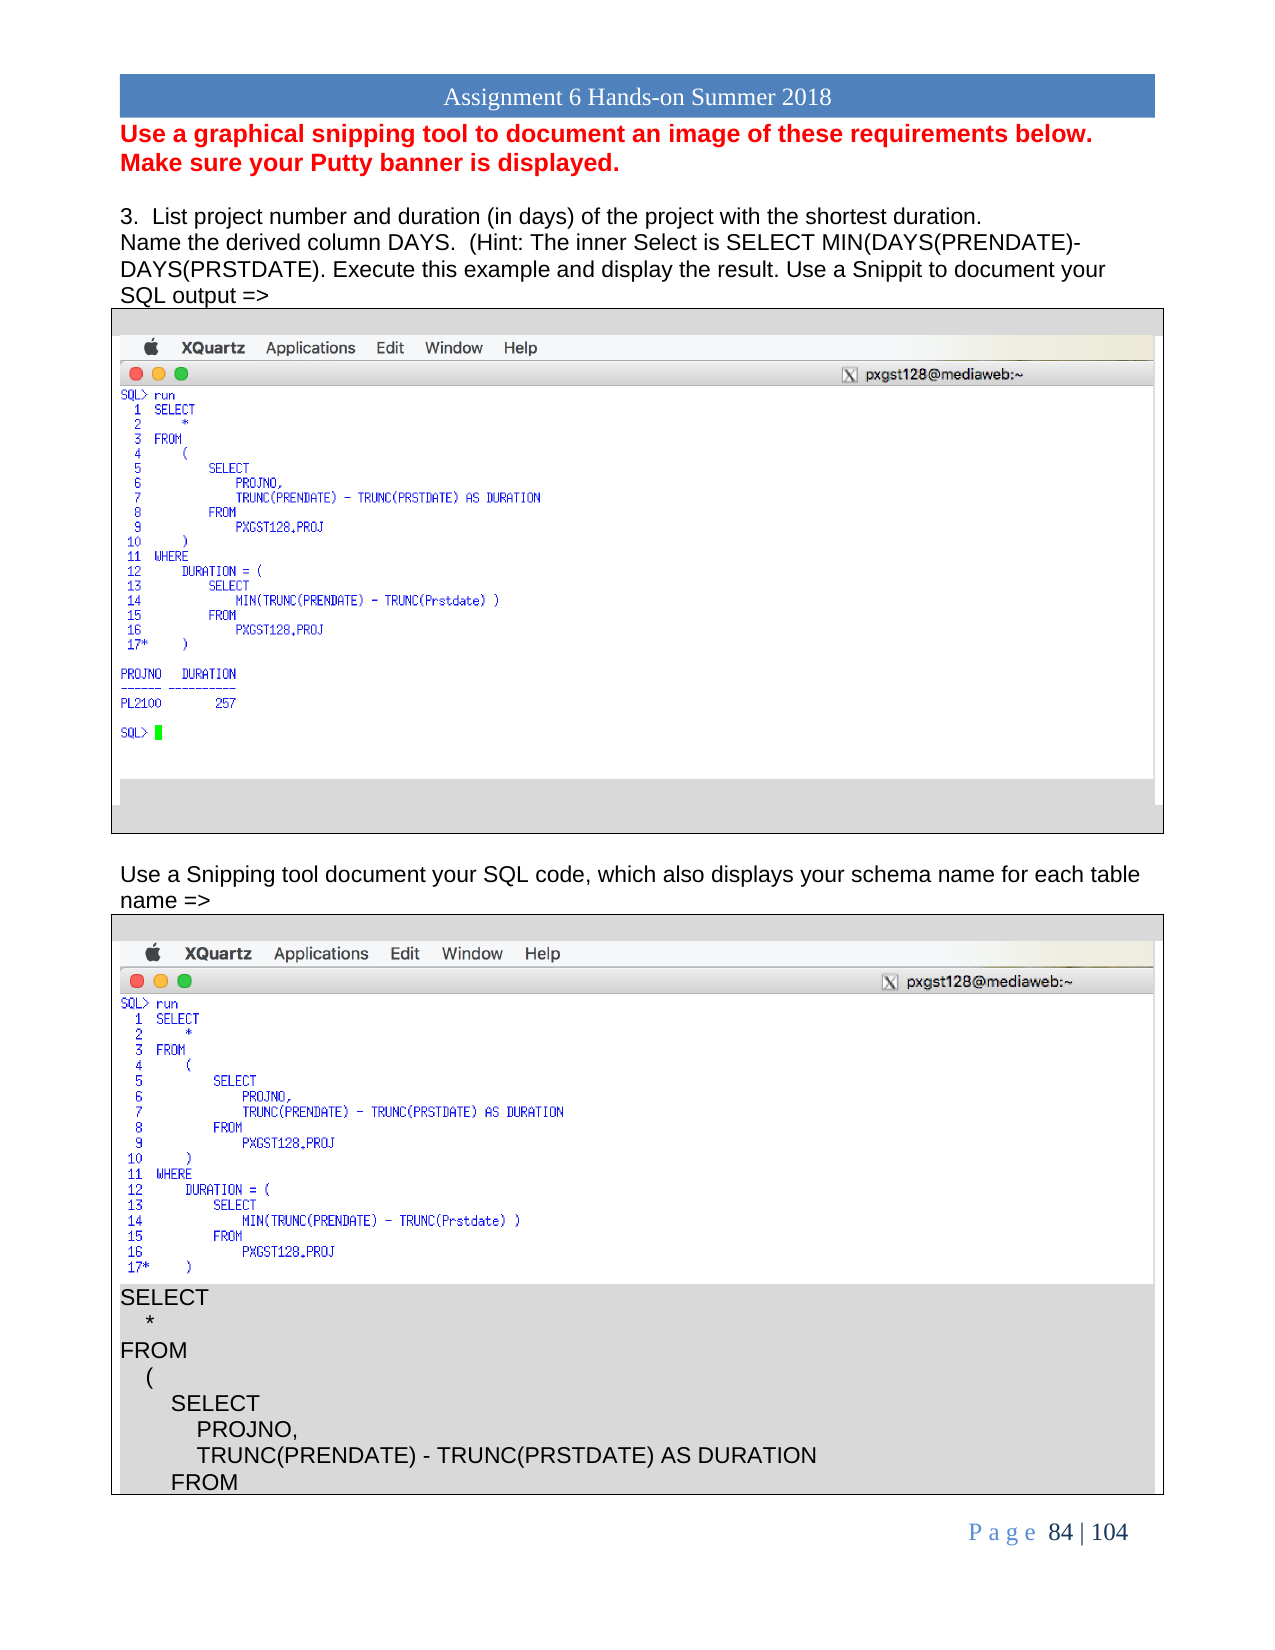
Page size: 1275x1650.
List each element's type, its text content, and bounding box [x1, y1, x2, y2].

picture [120, 941, 1154, 1284]
text SELECT [120, 1389, 1155, 1416]
text Name the derived column DAYS. (Hint: The inner Select is SELECT MIN(DAYS(PRENDATE)-DAYS(PRSTDATE). Execute this example and display the result. Use a Snippit to document your SQL output => [120, 229, 1155, 308]
text * [120, 1310, 1155, 1337]
text Make sure your Putty banner is displayed. [120, 148, 1155, 177]
text FROM [120, 1337, 1155, 1363]
text SELECT [120, 1284, 1155, 1310]
text Use a Snipping tool document your SQL code, which also displays your schema name for each table name => [120, 861, 1155, 914]
text TRUNC(PRENDATE) - TRUNC(PRSTDATE) AS DURATION [120, 1442, 1155, 1468]
text 3. List project number and duration (in days) of the project with the shortest duration. [120, 203, 1155, 229]
text ( [120, 1363, 1155, 1389]
text FROM [120, 1468, 1155, 1494]
text PROJNO, [120, 1416, 1155, 1442]
picture [120, 335, 1154, 779]
text Use a graphical snipping tool to document an image of these requirements below. [120, 118, 1155, 148]
